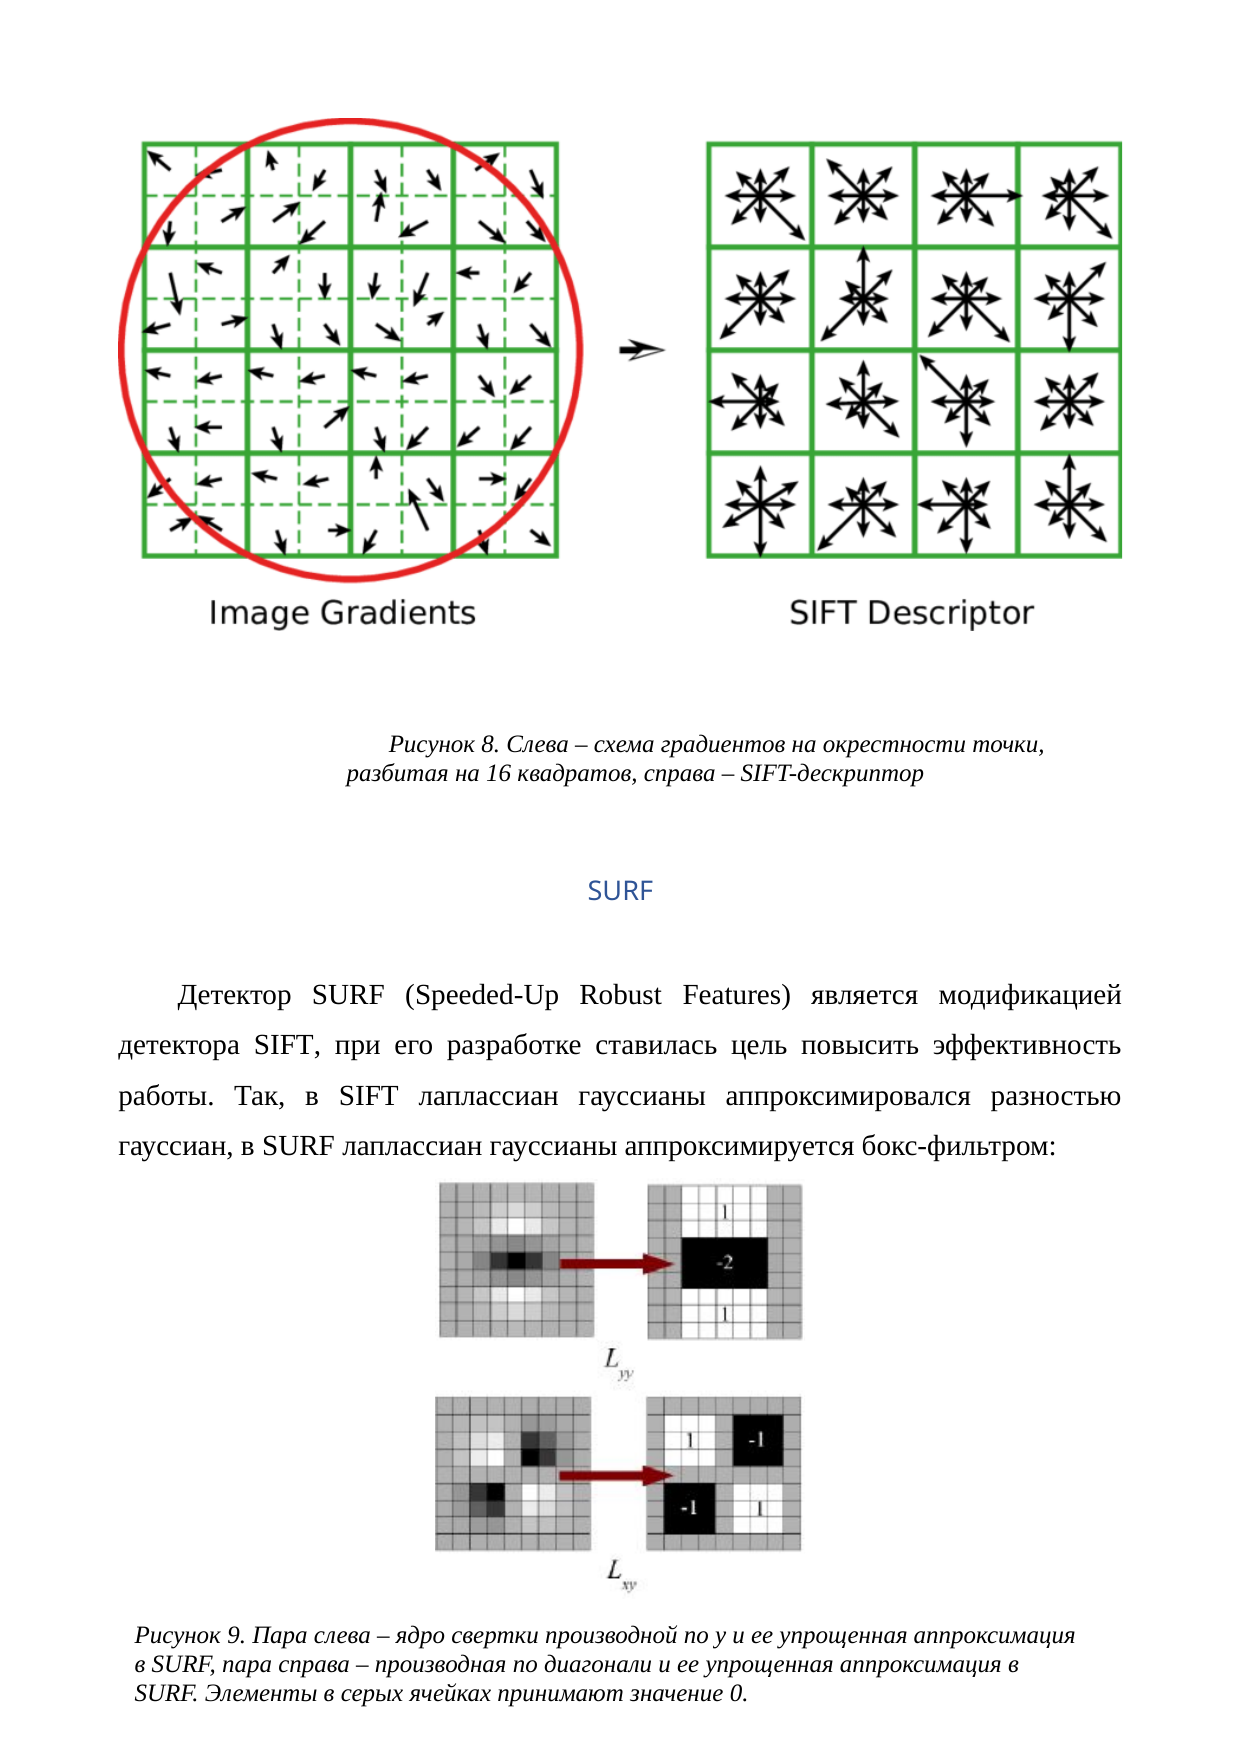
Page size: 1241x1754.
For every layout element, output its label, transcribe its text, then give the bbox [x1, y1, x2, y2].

subtitle SURF [118, 871, 1122, 908]
picture [118, 118, 1123, 631]
text Детектор SURF (Speeded-Up Robust Features) является модификацией детектора SIFT, при его разработке ставилась цель повысить эффективность работы. Так, в SIFT лаплассиан гауссианы аппроксимировался разностью гауссиан, в SURF лаплассиан гауссианы аппроксимируется бокс-фильтром: [118, 977, 1122, 1161]
picture [435, 1178, 806, 1599]
